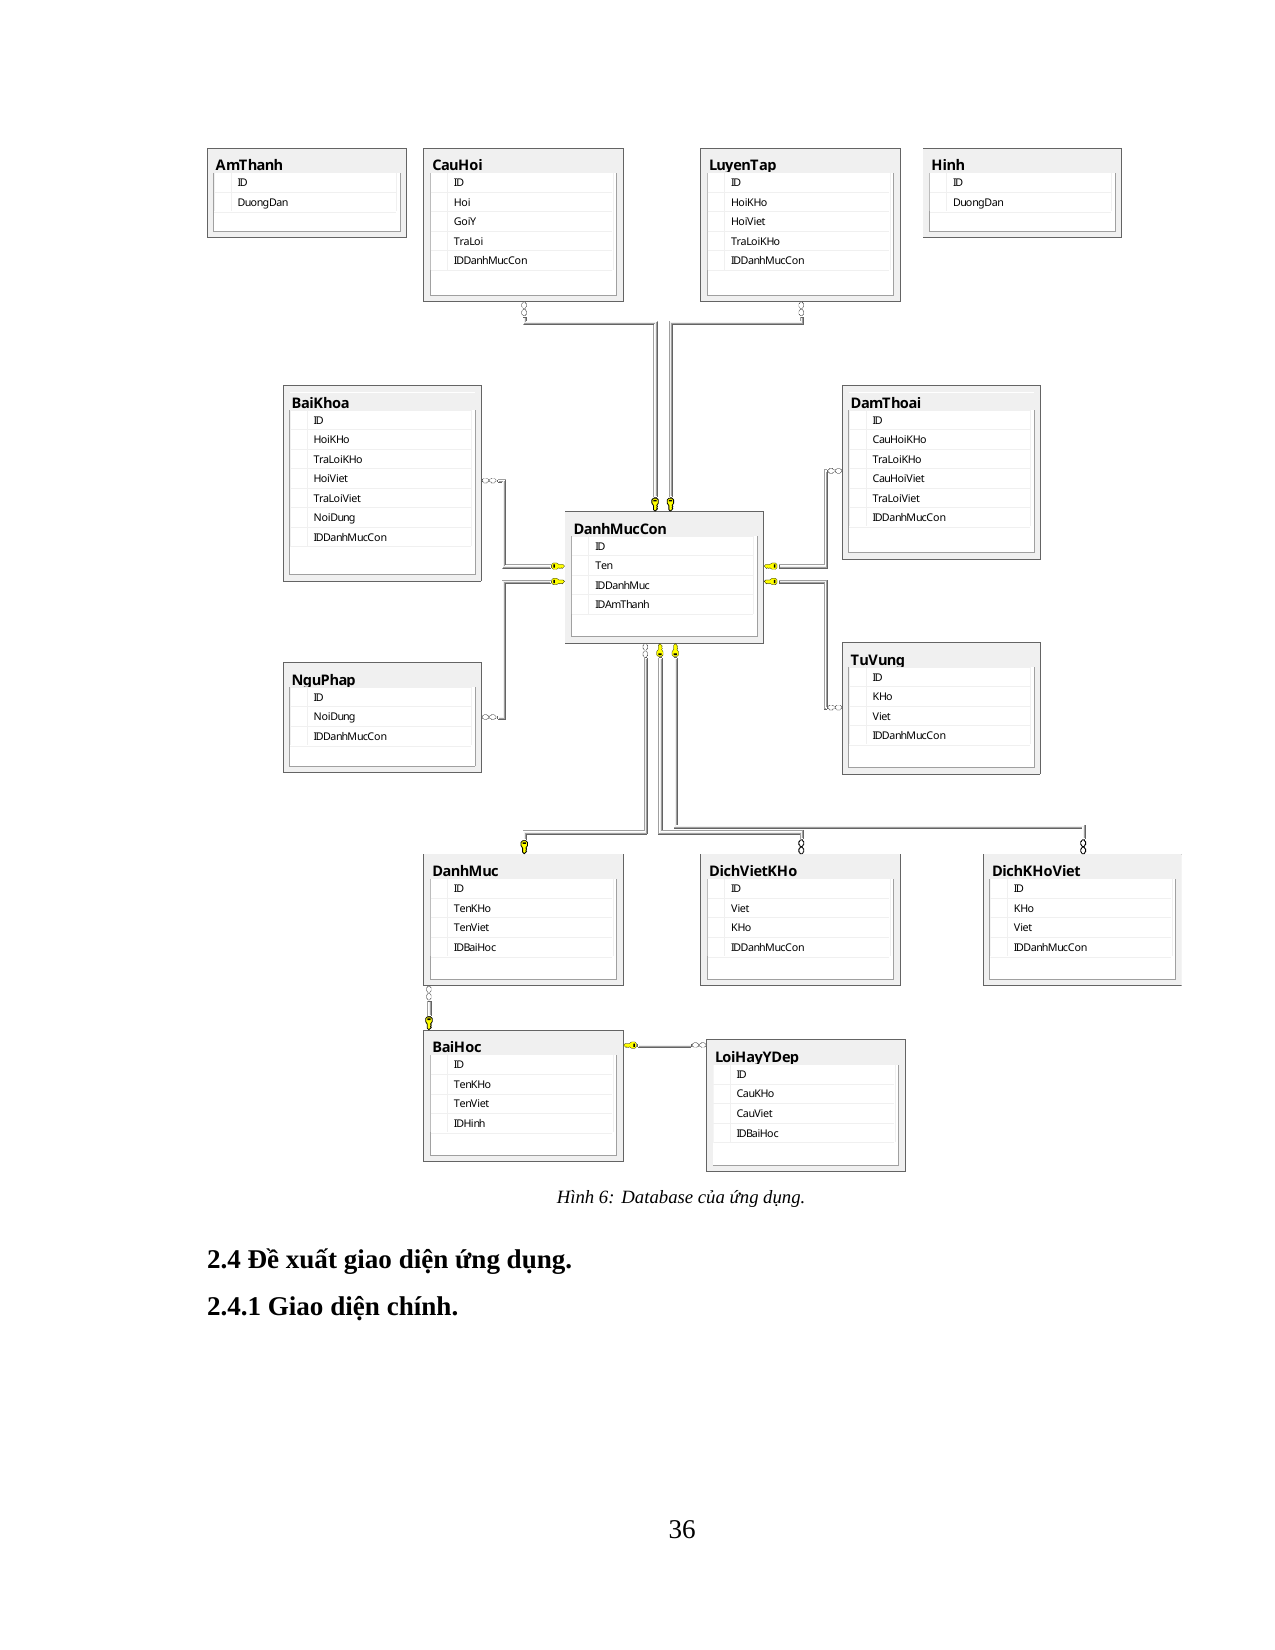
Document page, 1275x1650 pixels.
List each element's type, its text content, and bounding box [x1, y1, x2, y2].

text 2.4.1 Giao diện chính. [207, 1290, 1157, 1321]
text 2.4 Đề xuất giao diện ứng dụng. [207, 1243, 1157, 1274]
text Hình 6: Database của ứng dụng. [207, 1186, 1157, 1207]
